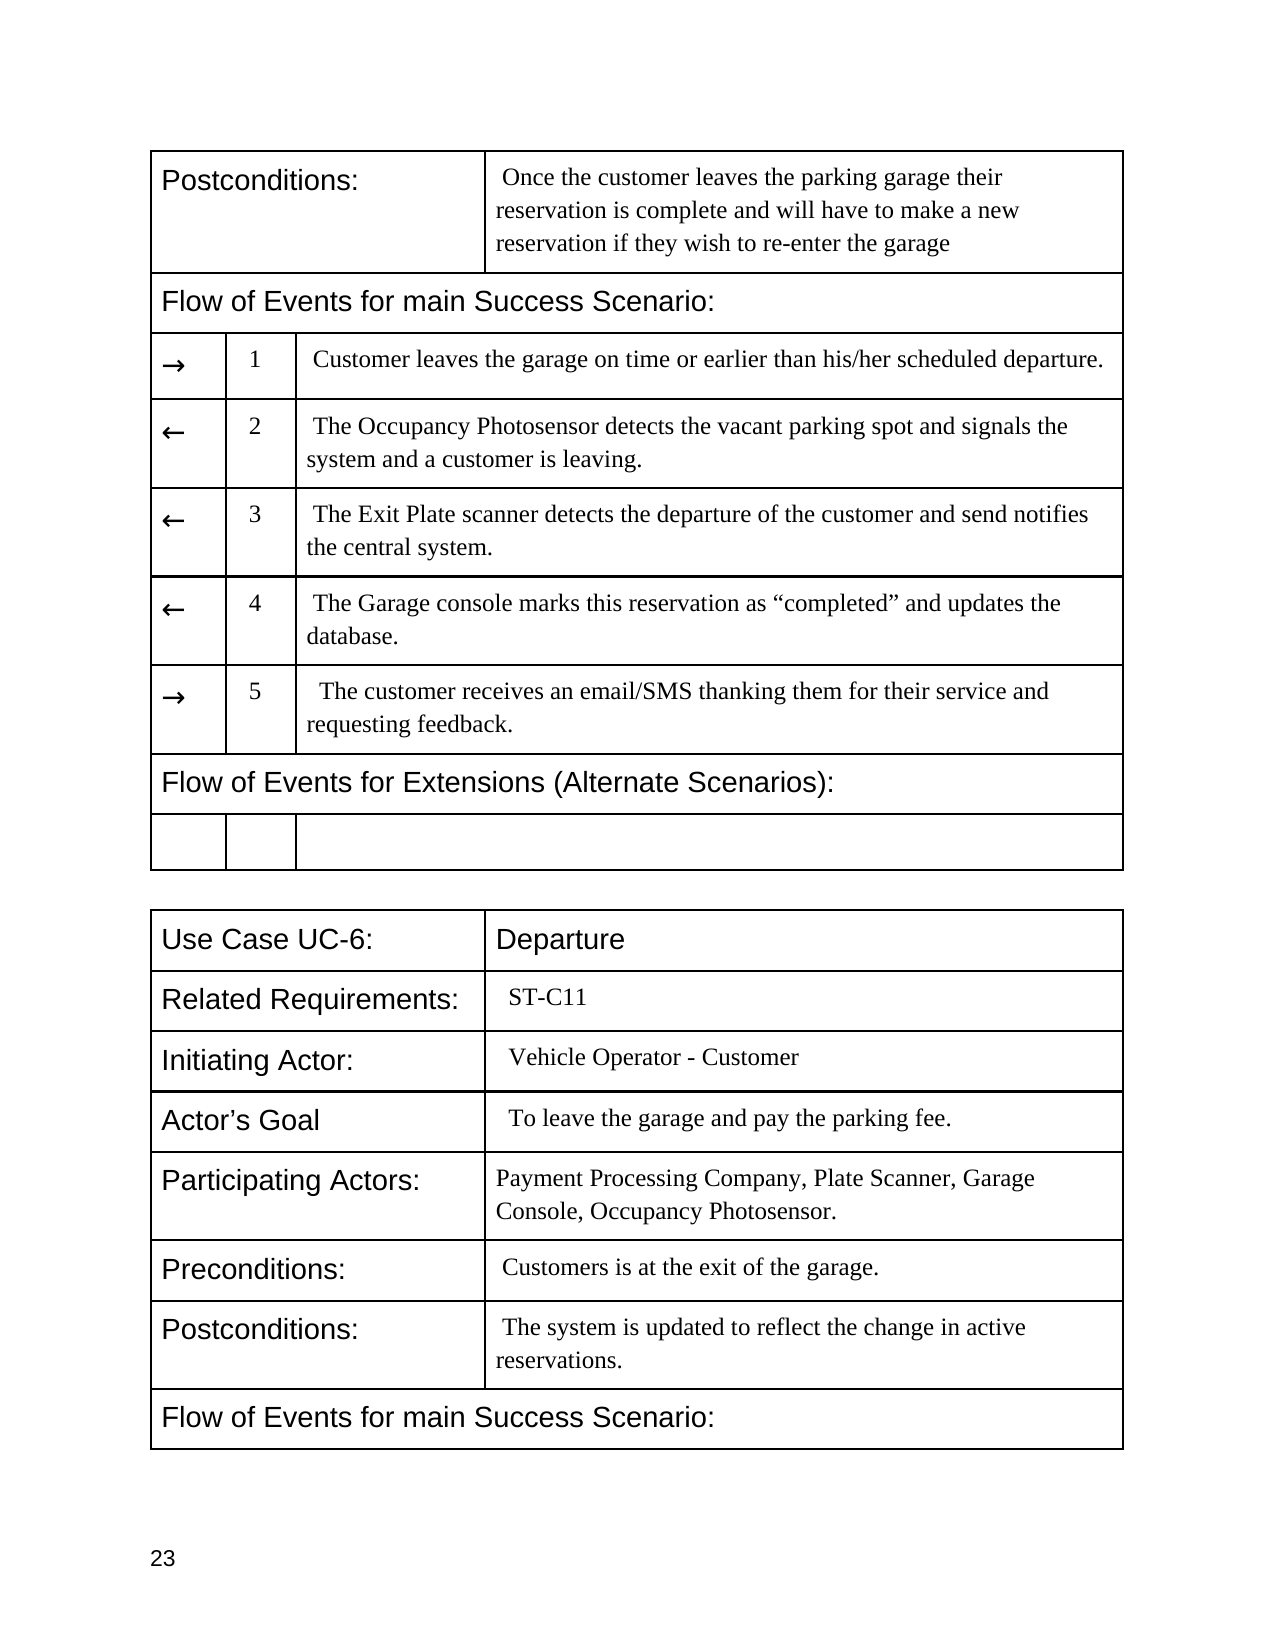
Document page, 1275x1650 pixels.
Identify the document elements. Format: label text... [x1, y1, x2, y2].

table_cell ← [152, 489, 225, 575]
table_cell Preconditions: [152, 1241, 484, 1299]
table_cell Initiating Actor: [152, 1032, 484, 1090]
table_cell To leave the garage and pay the parking fee. [486, 1093, 1122, 1151]
table_header Use Case UC-6: [152, 911, 484, 970]
table_cell The customer receives an email/SMS thanking them for their service and requesting feedback. [297, 666, 1122, 752]
table_cell Flow of Events for main Success Scenario: [152, 1390, 1122, 1448]
table_cell Flow of Events for main Success Scenario: [152, 274, 1122, 332]
table_cell Once the customer leaves the parking garage their reservation is complete and will have to make a new reservation if they wish to re-enter the garage [486, 152, 1122, 272]
table_cell Actor’s Goal [152, 1093, 484, 1151]
table_cell Vehicle Operator - Customer [486, 1032, 1122, 1090]
table_cell Customer leaves the garage on time or earlier than his/her scheduled departure. [297, 334, 1122, 398]
table_cell The Occupancy Photosensor detects the vacant parking spot and signals the system and a customer is leaving. [297, 400, 1122, 487]
table_cell ST-C11 [486, 972, 1122, 1030]
table_cell Payment Processing Company, Plate Scanner, Garage Console, Occupancy Photosensor. [486, 1153, 1122, 1239]
table_cell 3 [227, 489, 295, 575]
table_cell Customers is at the exit of the garage. [486, 1241, 1122, 1299]
table_cell The Garage console marks this reservation as “completed” and updates the database. [297, 578, 1122, 664]
table_cell → [152, 666, 225, 752]
table_cell Postconditions: [152, 152, 484, 272]
table_cell → [152, 334, 225, 398]
table_cell [227, 815, 295, 869]
table_cell 4 [227, 578, 295, 664]
table_cell ← [152, 400, 225, 487]
table_cell [152, 815, 225, 869]
table_cell [297, 815, 1122, 869]
table_cell Participating Actors: [152, 1153, 484, 1239]
table_cell The Exit Plate scanner detects the departure of the customer and send notifies the central system. [297, 489, 1122, 575]
table_header Departure [486, 911, 1122, 970]
table_cell Flow of Events for Extensions (Alternate Scenarios): [152, 755, 1122, 813]
table_cell Postconditions: [152, 1302, 484, 1388]
table_cell 1 [227, 334, 295, 398]
table_cell The system is updated to reflect the change in active reservations. [486, 1302, 1122, 1388]
table_cell Related Requirements: [152, 972, 484, 1030]
table_cell 5 [227, 666, 295, 752]
table_cell 2 [227, 400, 295, 487]
table_cell ← [152, 578, 225, 664]
